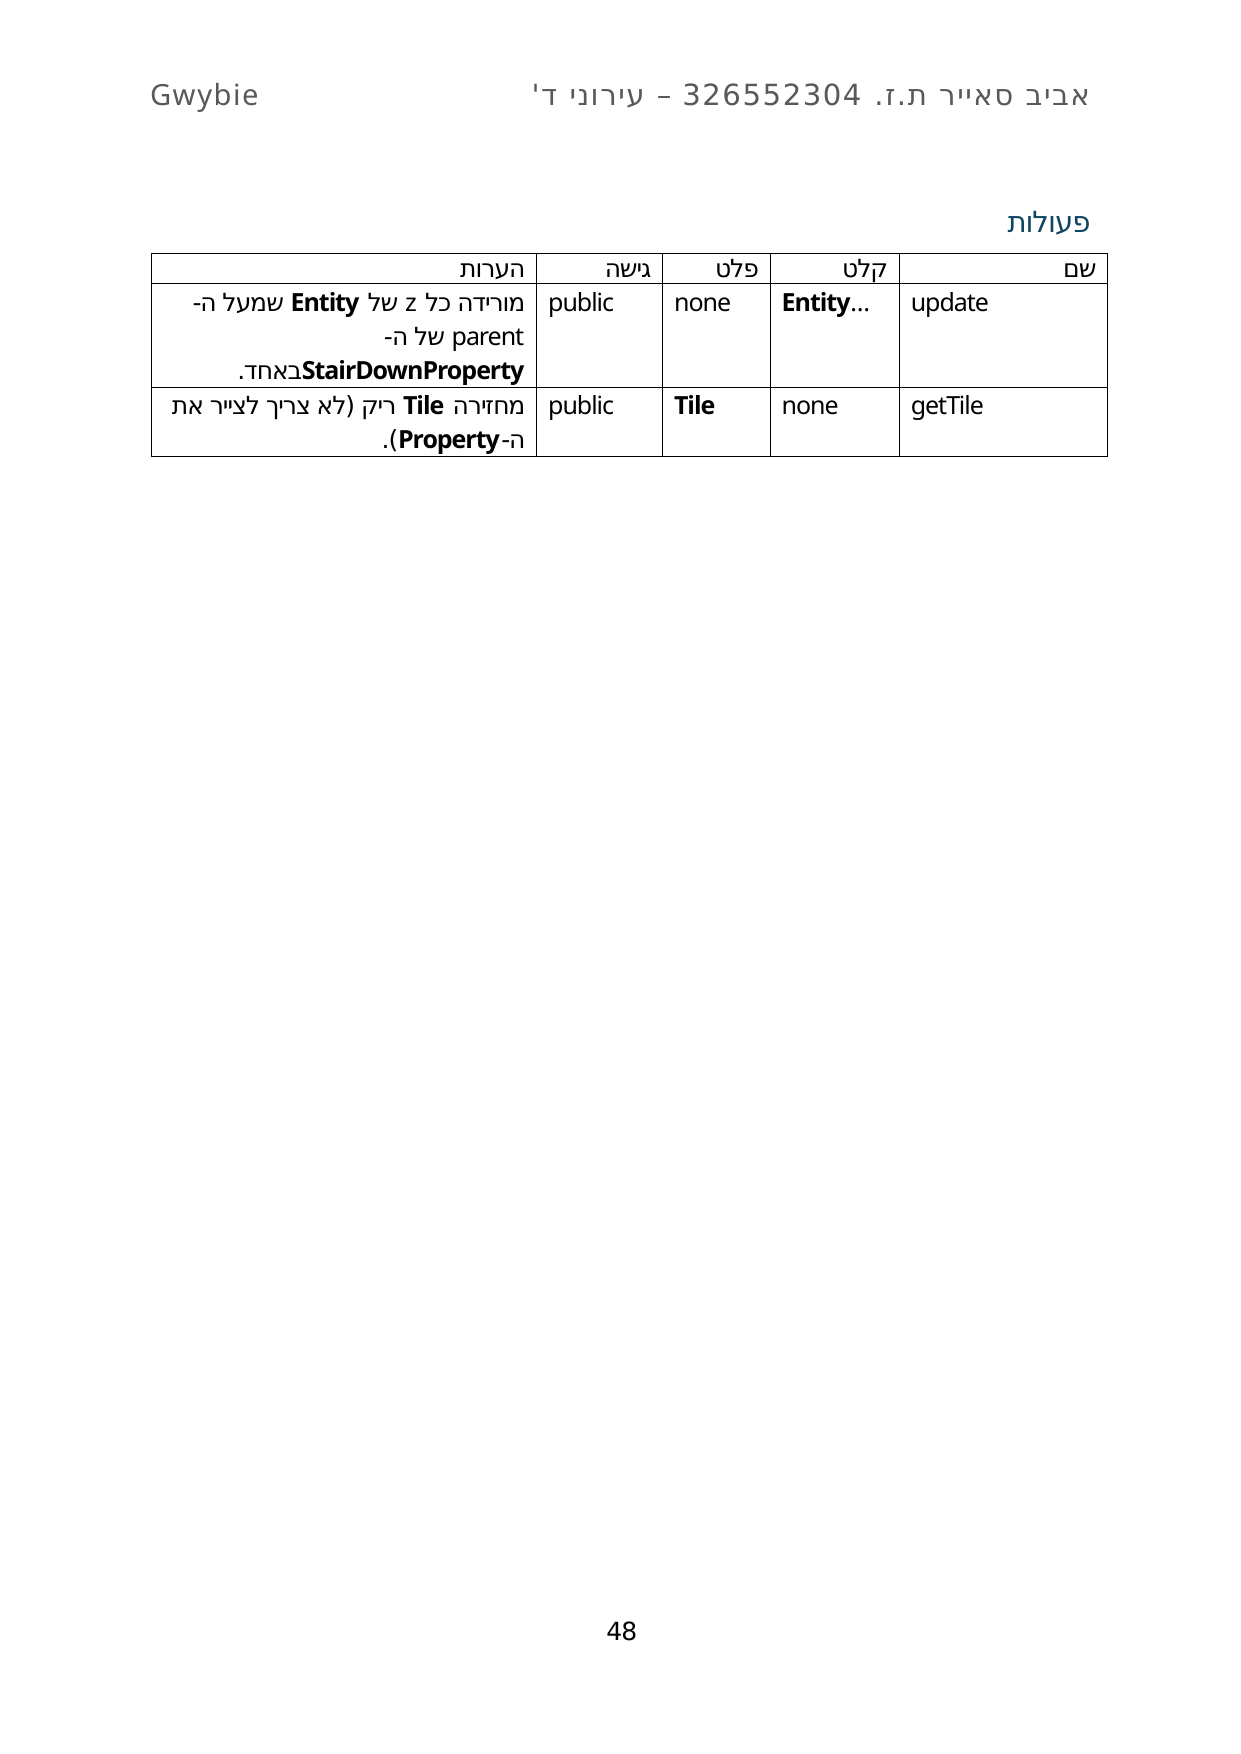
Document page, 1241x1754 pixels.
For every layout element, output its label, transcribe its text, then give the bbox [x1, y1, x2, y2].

table_header שם [900, 254, 1107, 283]
table_cell public [537, 388, 662, 456]
table_cell getTile [900, 388, 1107, 456]
table_cell מורידה כל z של Entity שמעל ה-parent של ה- StairDownPropertyבאחד. [152, 284, 536, 387]
table_cell Tile [663, 388, 770, 456]
table_header גישה [537, 254, 662, 283]
table_cell update [900, 284, 1107, 387]
table_header קלט [771, 254, 899, 283]
table_cell none [663, 284, 770, 387]
subtitle פעולות [150, 206, 1090, 240]
table_header פלט [663, 254, 770, 283]
table_cell Entity… [771, 284, 899, 387]
table_cell מחזירה Tile ריק (לא צריך לצייר את ה-Property). [152, 388, 536, 456]
table_cell none [771, 388, 899, 456]
table_header הערות [152, 254, 536, 283]
table_cell public [537, 284, 662, 387]
